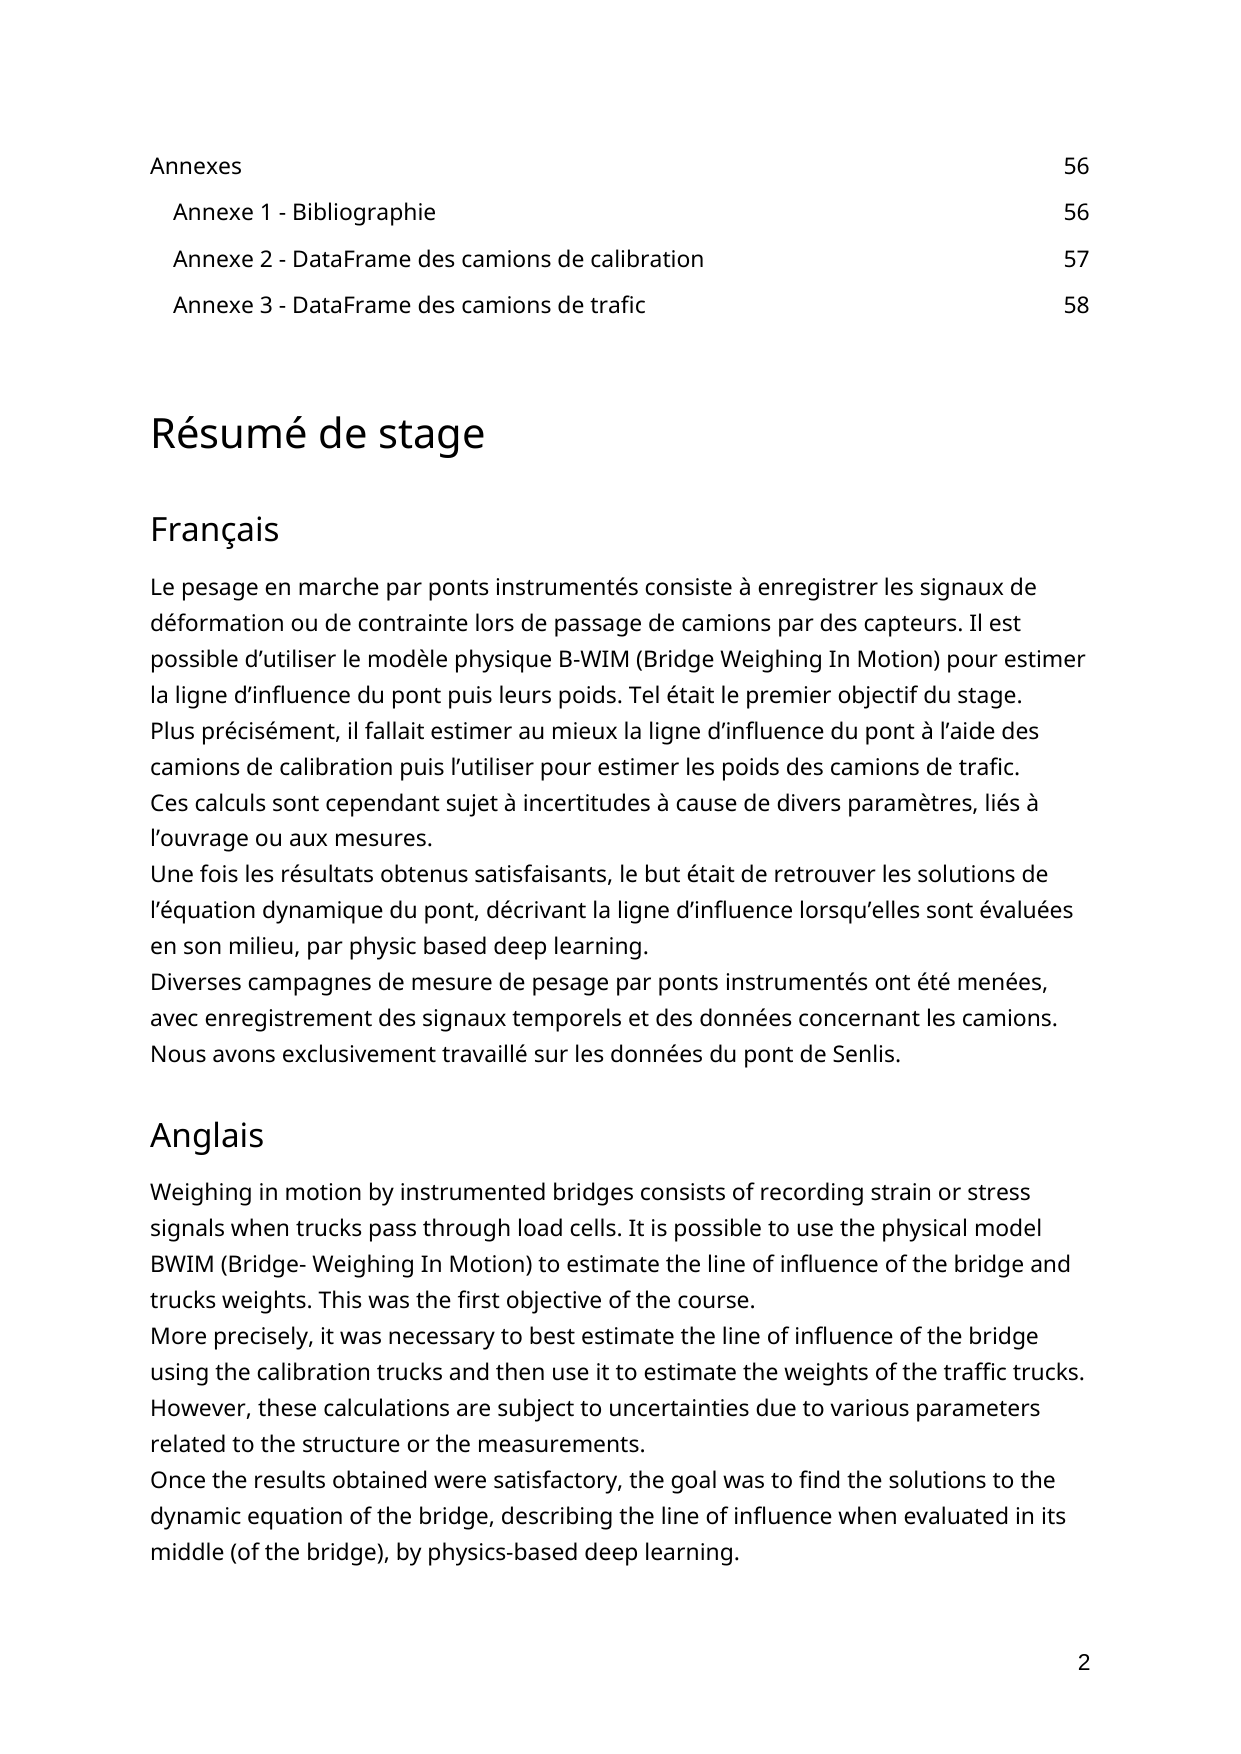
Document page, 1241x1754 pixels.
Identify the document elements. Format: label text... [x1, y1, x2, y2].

text Une fois les résultats obtenus satisfaisants, le but était de retrouver les solutions de l’équation dynamique du pont, décrivant la ligne d’influence lorsqu’elles sont évaluées en son milieu, par physic based deep learning. [150, 858, 1090, 961]
text Ces calculs sont cependant sujet à incertitudes à cause de divers paramètres, liés à l’ouvrage ou aux mesures. [150, 786, 1090, 854]
text More precisely, it was necessary to best estimate the line of influence of the bridge using the calibration trucks and then use it to estimate the weights of the traffic trucks. [150, 1320, 1090, 1387]
subtitle Français [150, 506, 1090, 552]
text Le pesage en marche par ponts instrumentés consiste à enregistrer les signaux de déformation ou de contrainte lors de passage de camions par des capteurs. Il est possible d’utiliser le modèle physique B-WIM (Bridge Weighing In Motion) pour estimer la ligne d’influence du pont puis leurs poids. Tel était le premier objectif du stage. [150, 571, 1090, 710]
text However, these calculations are subject to uncertainties due to various parameters related to the structure or the measurements. [150, 1392, 1090, 1459]
text Diverses campagnes de mesure de pesage par ponts instrumentés ont été menées, avec enregistrement des signaux temporels et des données concernant les camions. [150, 966, 1090, 1033]
text Nous avons exclusivement travaillé sur les données du pont de Senlis. [150, 1038, 1090, 1069]
text Weighing in motion by instrumented bridges consists of recording strain or stress signals when trucks pass through load cells. It is possible to use the physical model BWIM (Bridge- Weighing In Motion) to estimate the line of influence of the bridge and trucks weights. This was the first objective of the course. [150, 1176, 1090, 1315]
text Plus précisément, il fallait estimer au mieux la ligne d’influence du pont à l’aide des camions de calibration puis l’utiliser pour estimer les poids des camions de trafic. [150, 714, 1090, 782]
subtitle Anglais [150, 1111, 1090, 1157]
subtitle Résumé de stage [150, 403, 1090, 460]
text Once the results obtained were satisfactory, the goal was to find the solutions to the dynamic equation of the bridge, describing the line of influence when evaluated in its middle (of the bridge), by physics-based deep learning. [150, 1464, 1090, 1567]
